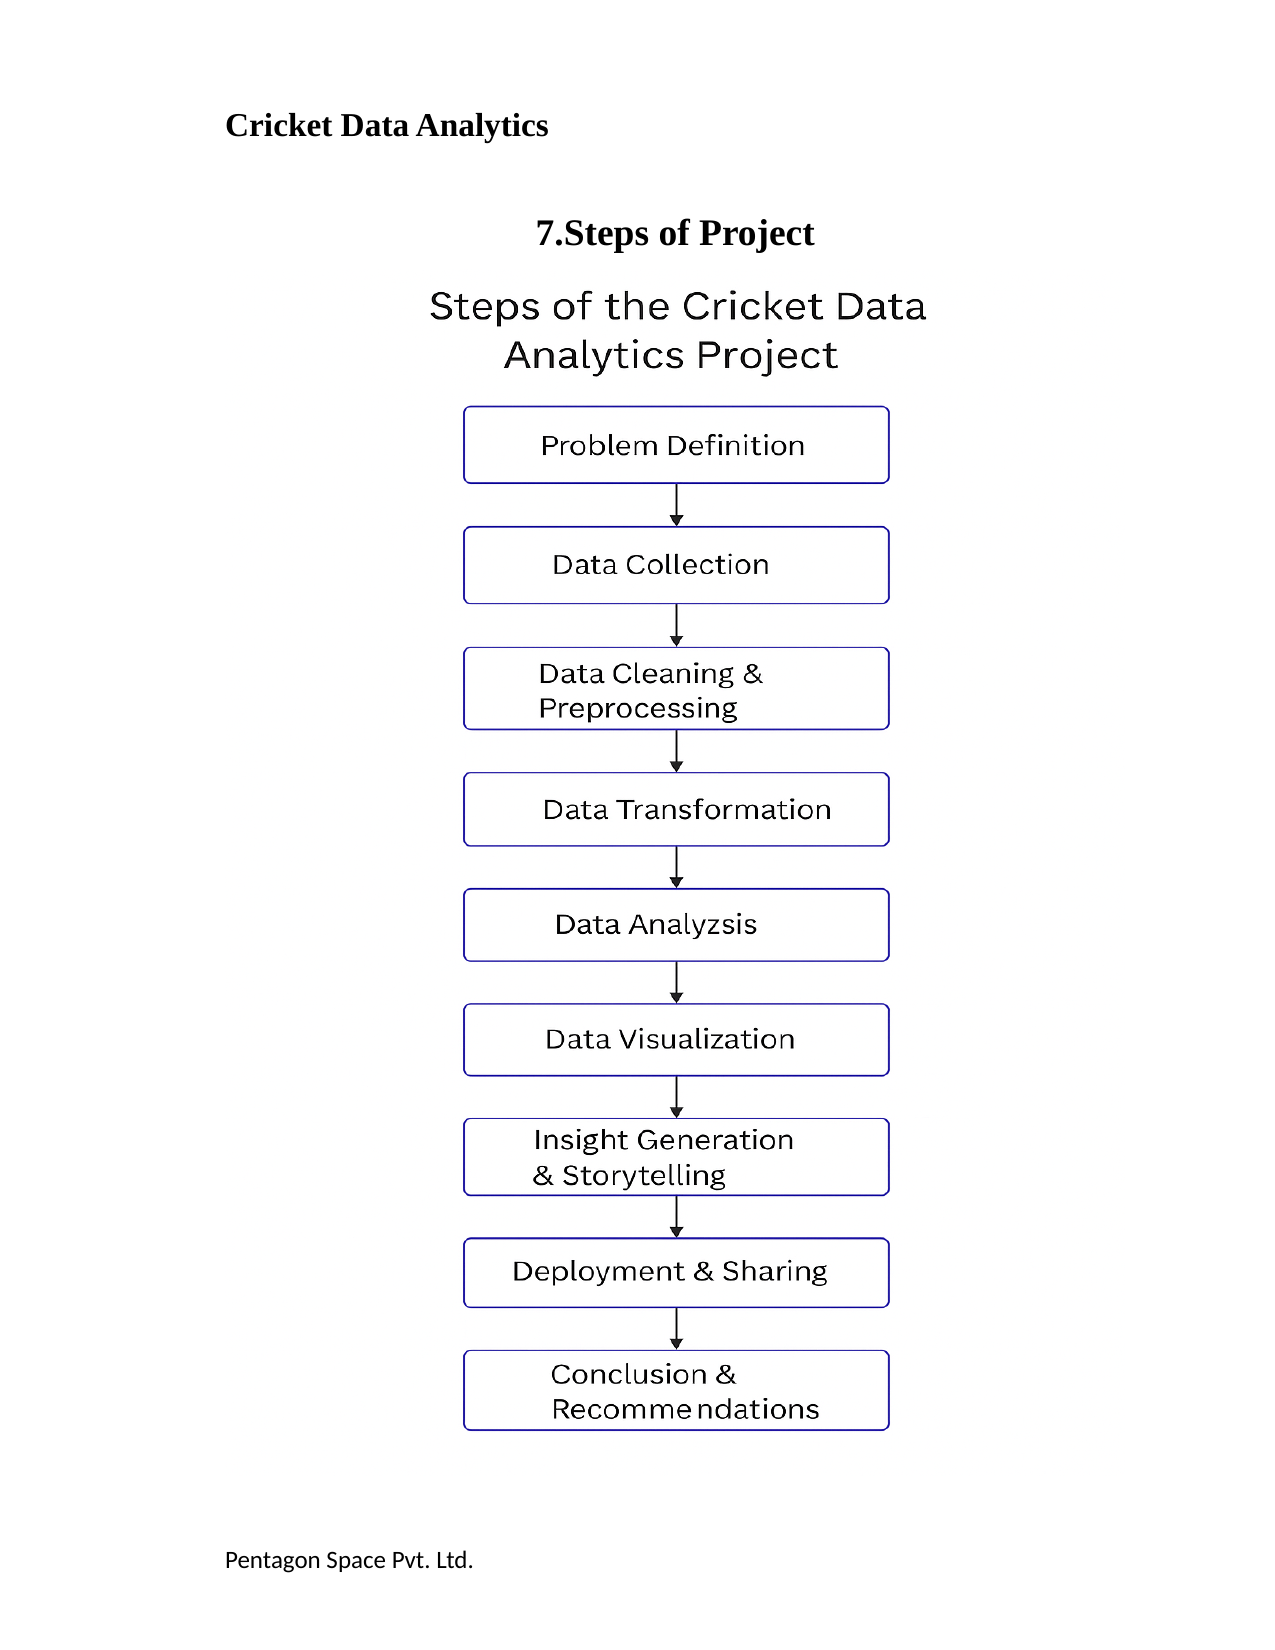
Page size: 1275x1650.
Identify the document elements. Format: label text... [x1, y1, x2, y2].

picture [225, 269, 1125, 1476]
text 7.Steps of Project [225, 211, 1125, 269]
